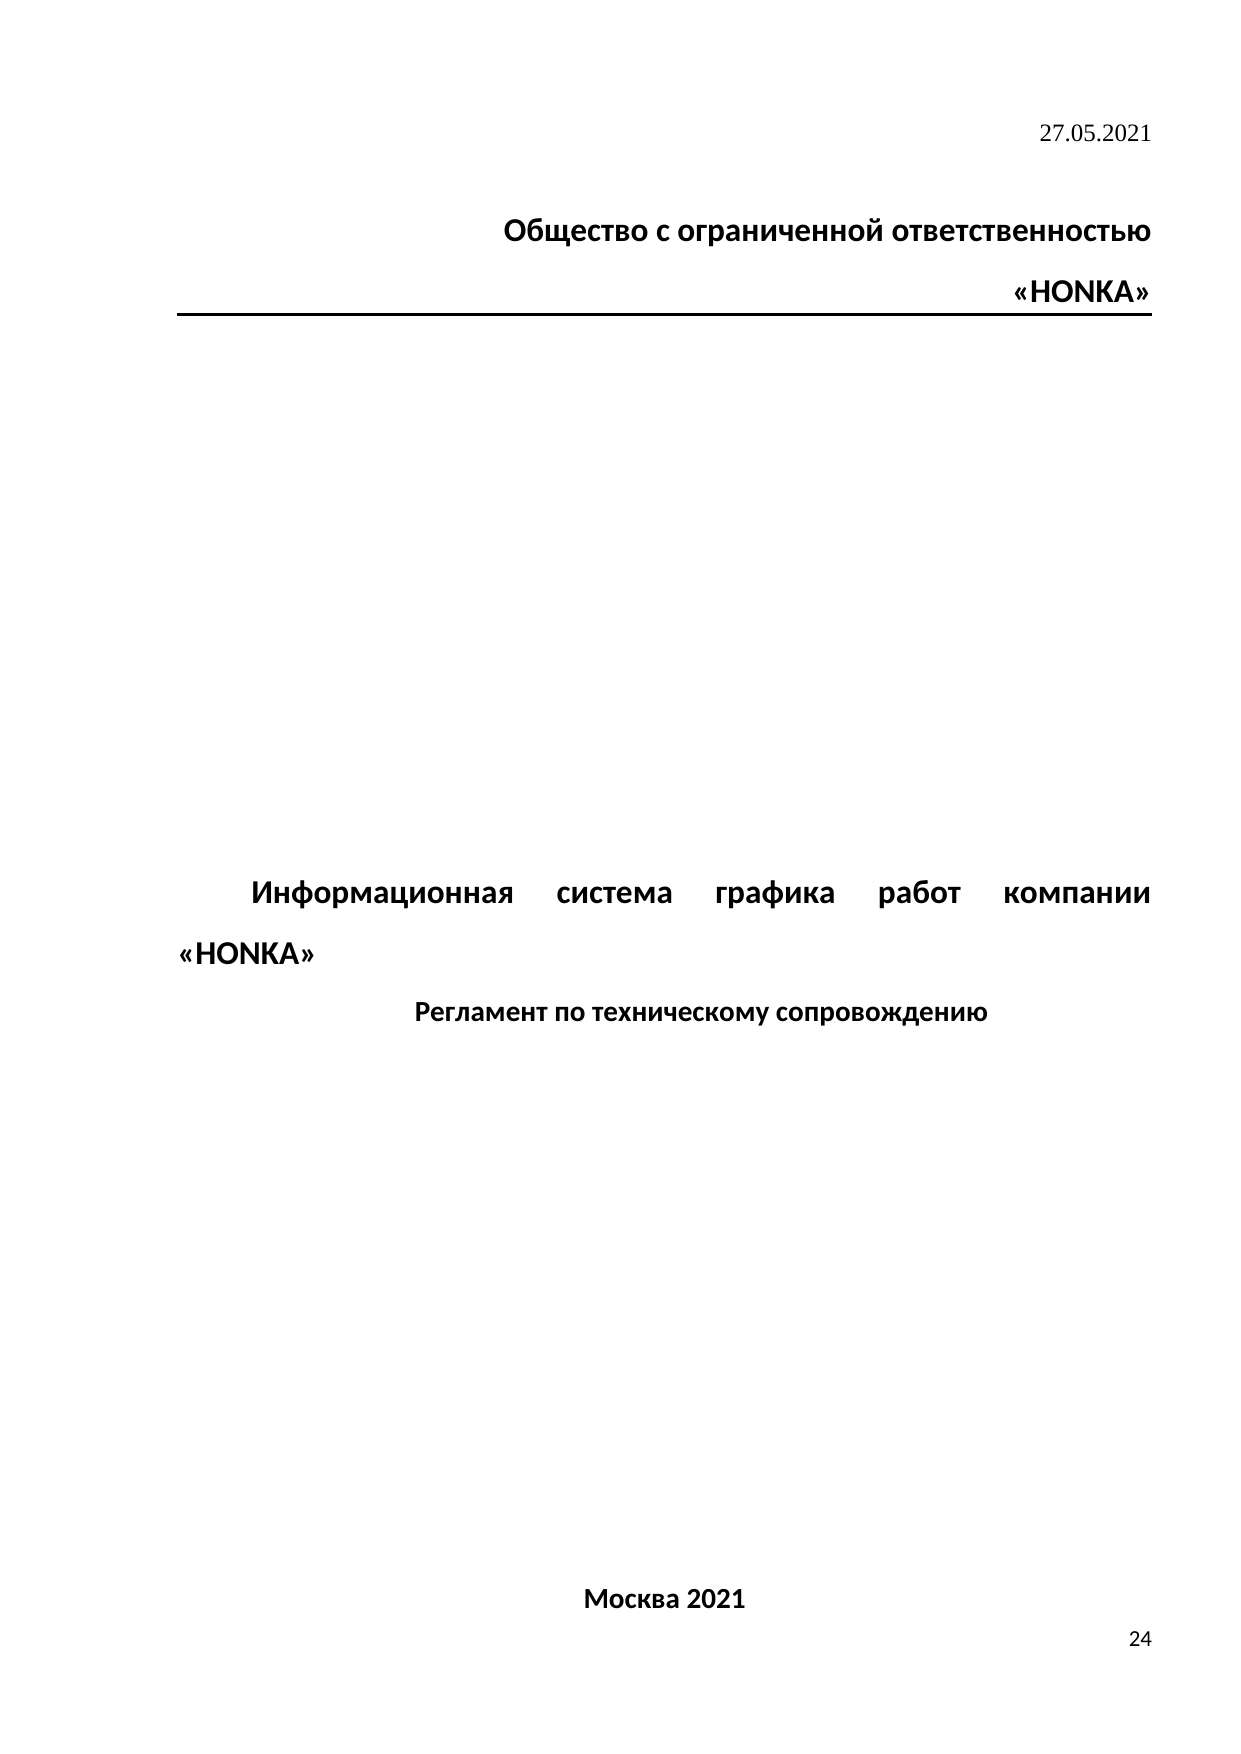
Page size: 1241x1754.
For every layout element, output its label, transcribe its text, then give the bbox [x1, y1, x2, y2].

text Информационная система графика работ компании «HONKA» [177, 871, 1152, 972]
text 27.05.2021 [177, 118, 1152, 147]
text Москва 2021 [177, 1581, 1152, 1616]
text «HONKA» [177, 270, 1152, 313]
text Регламент по техническому сопровождению [177, 993, 1152, 1028]
text Общество с ограниченной ответственностью [177, 209, 1152, 250]
